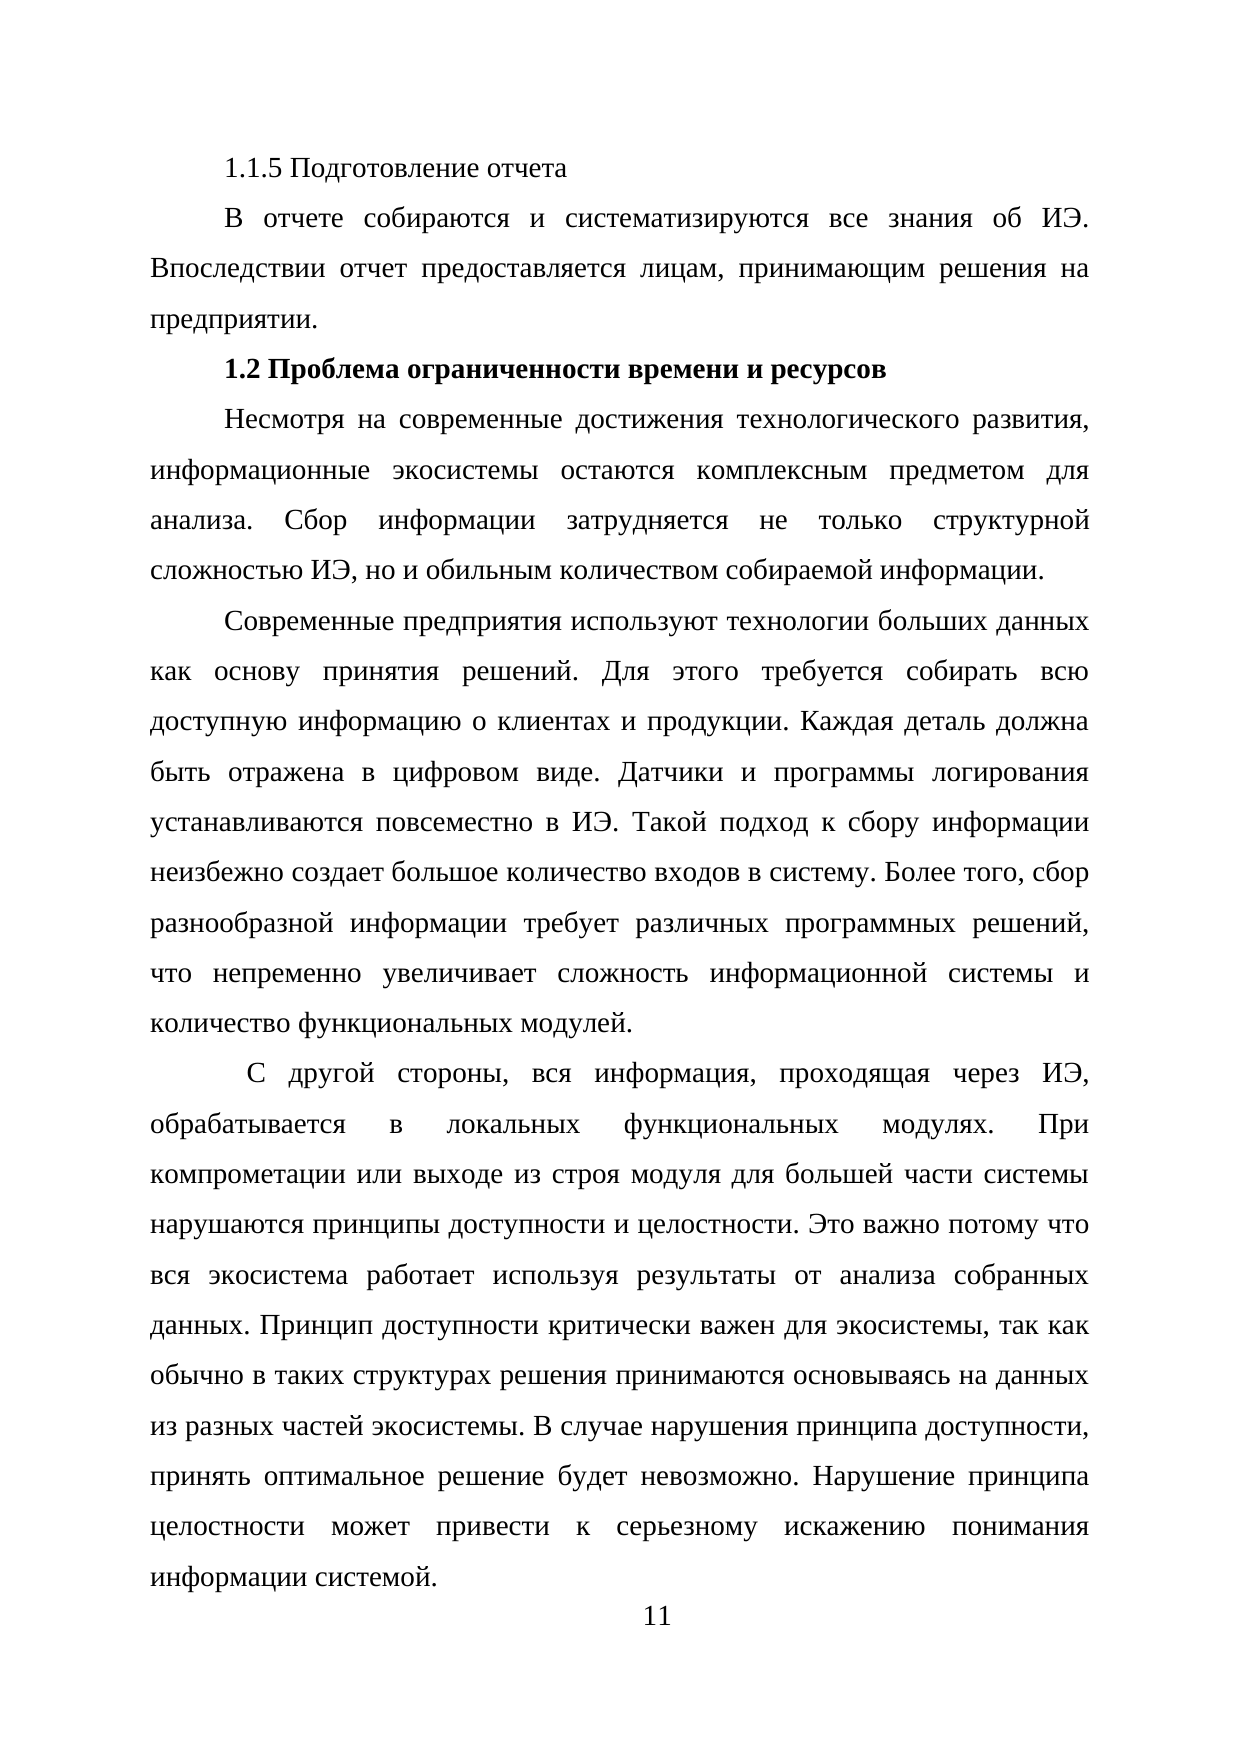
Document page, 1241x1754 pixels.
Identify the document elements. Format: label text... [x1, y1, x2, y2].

text Несмотря на современные достижения технологического развития, информационные экосистемы остаются комплексным предметом для анализа. Сбор информации затрудняется не только структурной сложностью ИЭ, но и обильным количеством собираемой информации. [150, 402, 1090, 586]
text С другой стороны, вся информация, проходящая через ИЭ, обрабатывается в локальных функциональных модулях. При компрометации или выходе из строя модуля для большей части системы нарушаются принципы доступности и целостности. Это важно потому что вся экосистема работает используя результаты от анализа собранных данных. Принцип доступности критически важен для экосистемы, так как обычно в таких структурах решения принимаются основываясь на данных из разных частей экосистемы. В случае нарушения принципа доступности, принять оптимальное решение будет невозможно. Нарушение принципа целостности может привести к серьезному искажению понимания информации системой. [150, 1056, 1090, 1592]
text В отчете собираются и систематизируются все знания об ИЭ. Впоследствии отчет предоставляется лицам, принимающим решения на предприятии. [150, 200, 1090, 334]
text Подготовление отчета [150, 150, 1090, 183]
text Проблема ограниченности времени и ресурсов [150, 351, 1090, 385]
text Современные предприятия используют технологии больших данных как основу принятия решений. Для этого требуется собирать всю доступную информацию о клиентах и продукции. Каждая деталь должна быть отражена в цифровом виде. Датчики и программы логирования устанавливаются повсеместно в ИЭ. Такой подход к сбору информации неизбежно создает большое количество входов в систему. Более того, сбор разнообразной информации требует различных программных решений, что непременно увеличивает сложность информационной системы и количество функциональных модулей. [150, 603, 1090, 1039]
